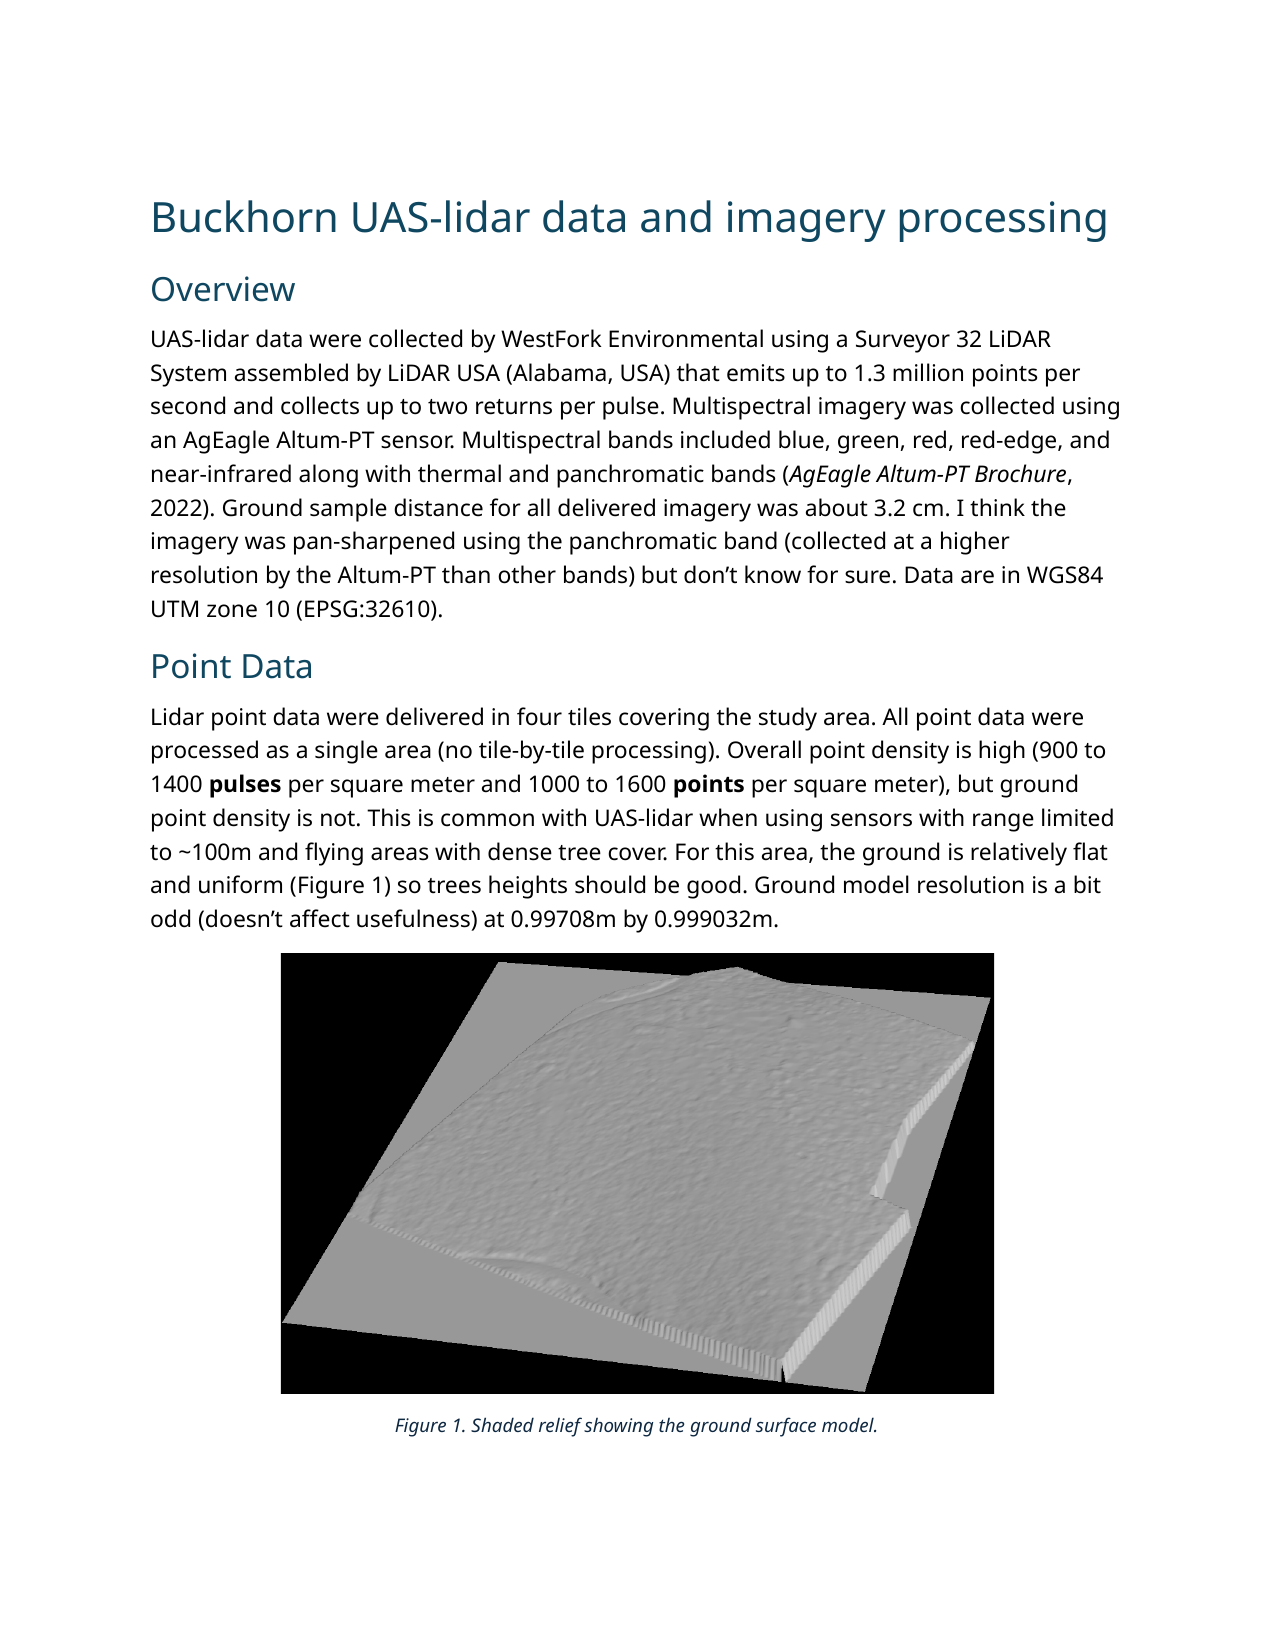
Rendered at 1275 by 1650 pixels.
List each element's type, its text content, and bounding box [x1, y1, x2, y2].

text UAS-lidar data were collected by WestFork Environmental using a Surveyor 32 LiDAR System assembled by LiDAR USA (Alabama, USA) that emits up to 1.3 million points per second and collects up to two returns per pulse. Multispectral imagery was collected using an AgEagle Altum-PT sensor. Multispectral bands included blue, green, red, red-edge, and near-infrared along with thermal and panchromatic bands (AgEagle Altum-PT Brochure, 2022). Ground sample distance for all delivered imagery was about 3.2 cm. I think the imagery was pan-sharpened using the panchromatic band (collected at a higher resolution by the Altum-PT than other bands) but don’t know for sure. Data are in WGS84 UTM zone 10 (EPSG:32610). [150, 323, 1125, 624]
subtitle Buckhorn UAS-lidar data and imagery processing [150, 187, 1125, 244]
text Lidar point data were delivered in four tiles covering the study area. All point data were processed as a single area (no tile-by-tile processing). Overall point density is high (900 to 1400 pulses per square meter and 1000 to 1600 points per square meter), but ground point density is not. This is common with UAS-lidar when using sensors with range limited to ~100m and flying areas with dense tree cover. For this area, the ground is relatively flat and uniform (Figure 1) so trees heights should be good. Ground model resolution is a bit odd (doesn’t affect usefulness) at 0.99708m by 0.999032m. [150, 700, 1125, 934]
picture [280, 953, 995, 1394]
subtitle Point Data [150, 643, 1125, 688]
text Figure 1. Shaded relief showing the ground surface model. [150, 1412, 1125, 1438]
subtitle Overview [150, 265, 1125, 311]
